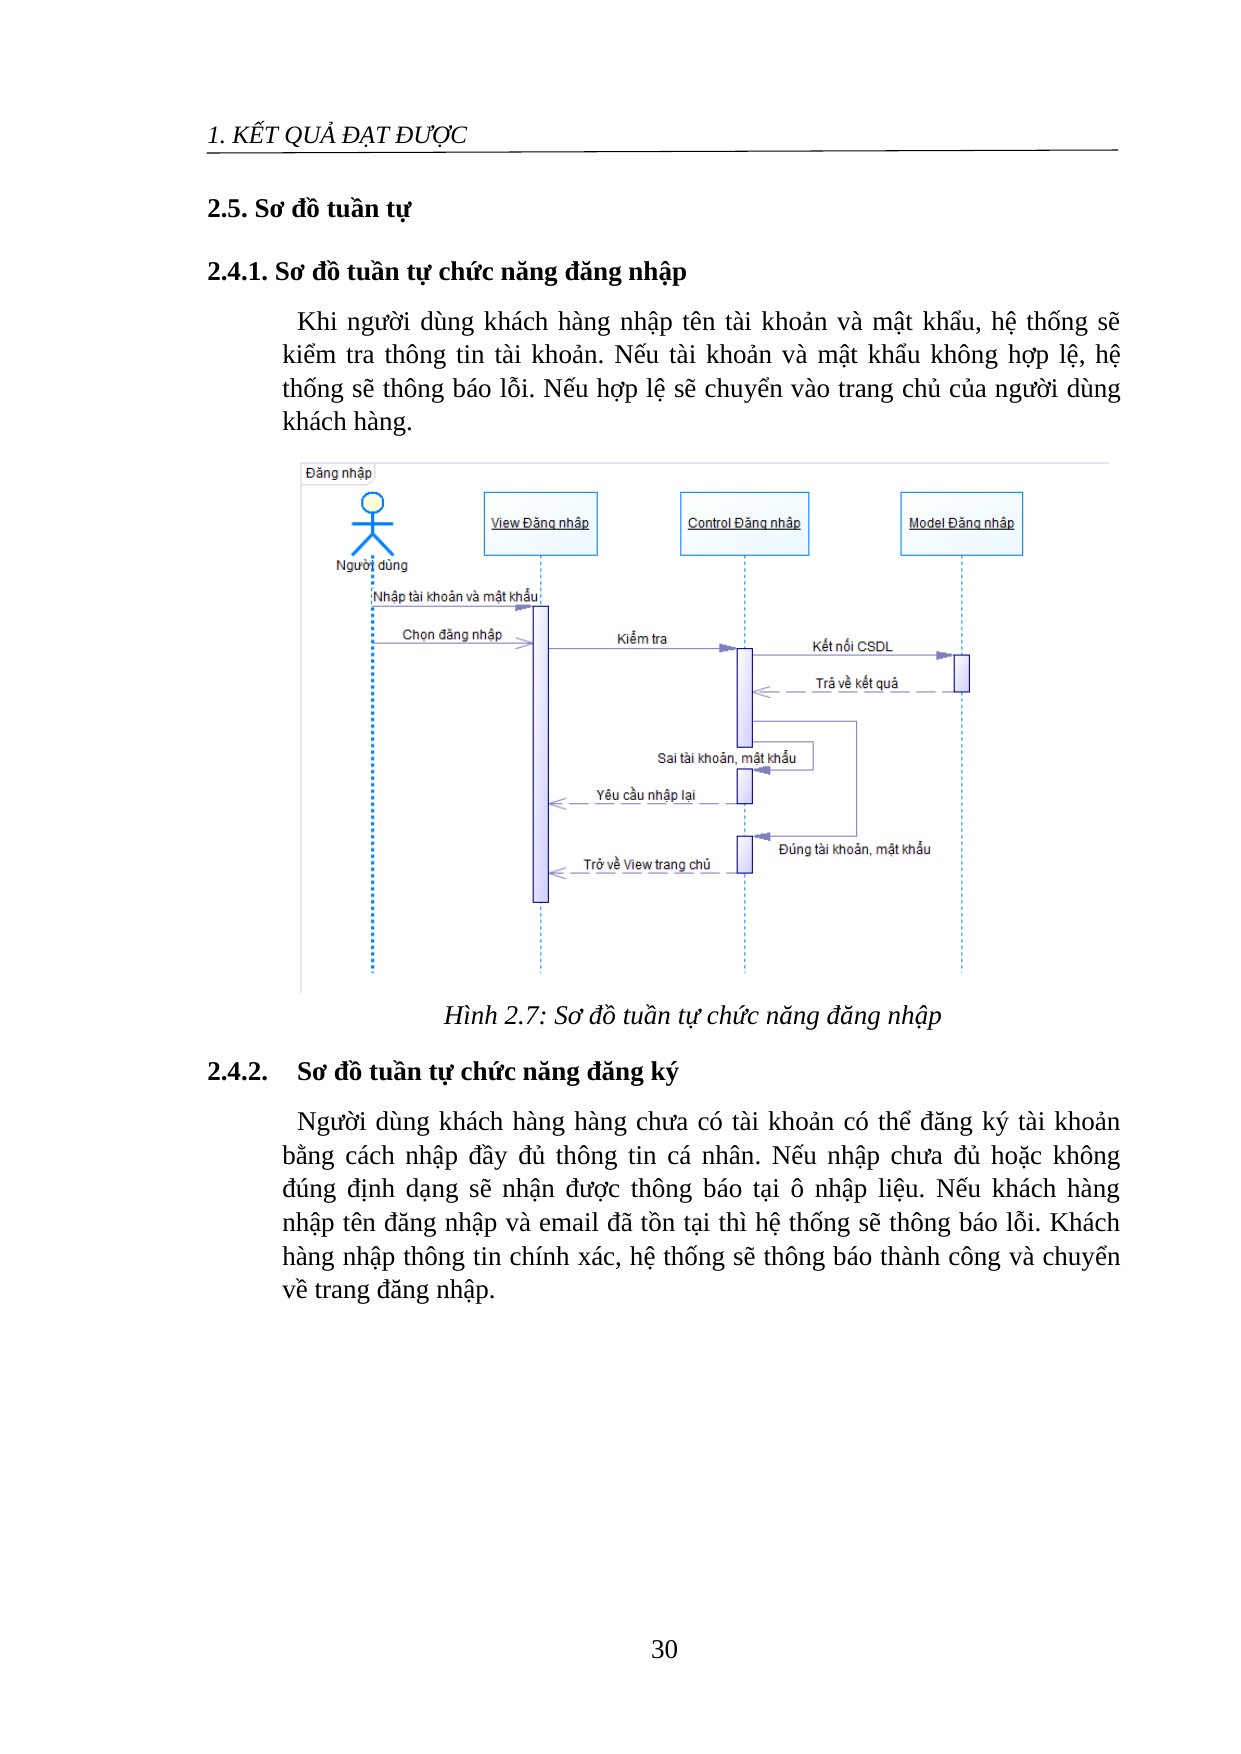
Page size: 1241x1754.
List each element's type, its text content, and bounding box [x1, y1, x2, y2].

text Khi người dùng khách hàng nhập tên tài khoản và mật khẩu, hệ thống sẽ kiểm tra thông tin tài khoản. Nếu tài khoản và mật khẩu không hợp lệ, hệ thống sẽ thông báo lỗi. Nếu hợp lệ sẽ chuyển vào trang chủ của người dùng khách hàng. [282, 305, 1122, 437]
text Hình 2.7: Sơ đồ tuần tự chức năng đăng nhập [207, 999, 1122, 1030]
picture [294, 455, 1110, 993]
text Người dùng khách hàng hàng chưa có tài khoản có thể đăng ký tài khoản bằng cách nhập đầy đủ thông tin cá nhân. Nếu nhập chưa đủ hoặc không đúng định dạng sẽ nhận được thông báo tại ô nhập liệu. Nếu khách hàng nhập tên đăng nhập và email đã tồn tại thì hệ thống sẽ thông báo lỗi. Khách hàng nhập thông tin chính xác, hệ thống sẽ thông báo thành công và chuyển về trang đăng nhập. [282, 1106, 1122, 1304]
subtitle 2.4.1. Sơ đồ tuần tự chức năng đăng nhập [207, 255, 1122, 286]
subtitle 2.4.2. Sơ đồ tuần tự chức năng đăng ký [207, 1055, 1122, 1086]
subtitle 2.5. Sơ đồ tuần tự [207, 192, 1122, 223]
